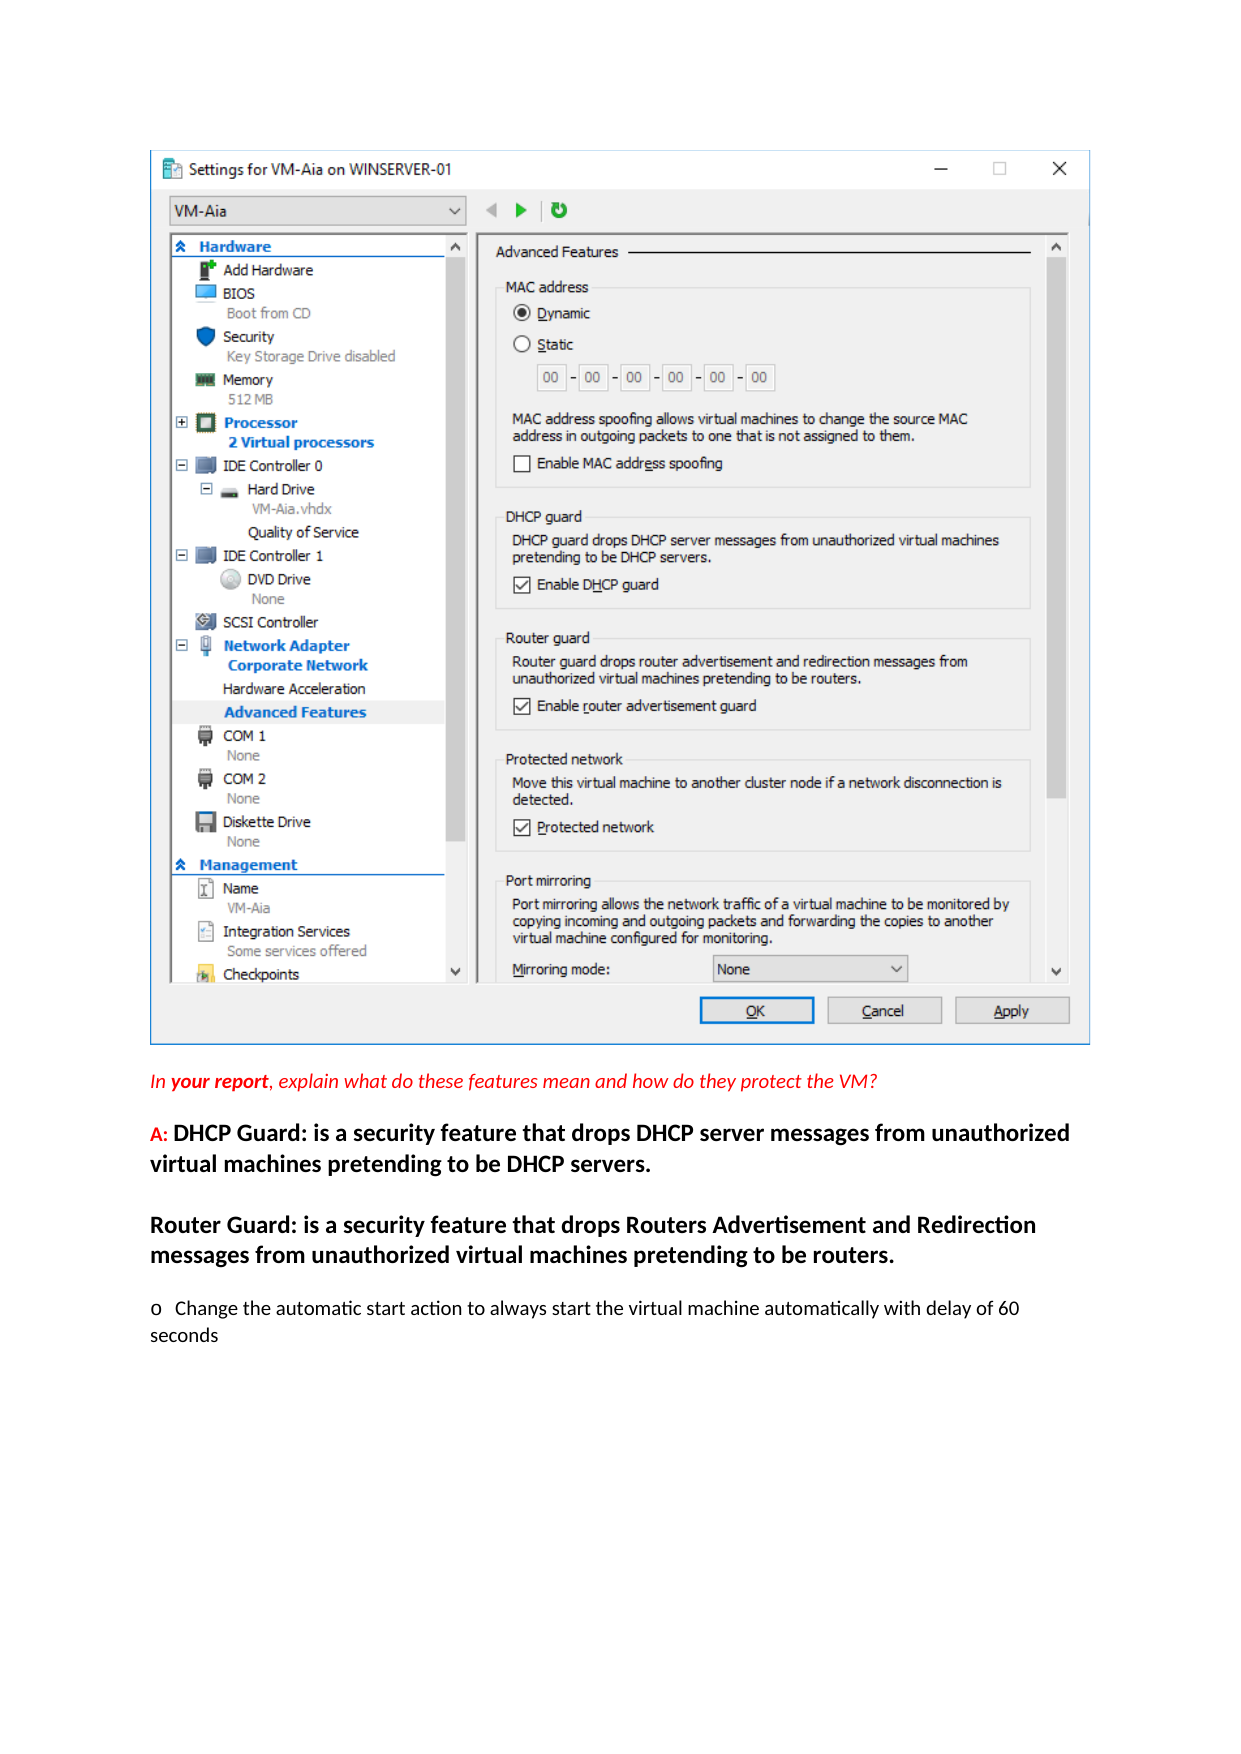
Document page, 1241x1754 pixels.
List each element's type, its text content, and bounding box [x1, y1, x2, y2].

text A: DHCP Guard: is a security feature that drops DHCP server messages from unauthorized virtual machines pretending to be DHCP servers. [150, 1117, 1090, 1178]
text Router Guard: is a security feature that drops Routers Advertisement and Redirection messages from unauthorized virtual machines pretending to be routers. [150, 1209, 1090, 1270]
text In your report, explain what do these features mean and how do they protect the VM? [150, 1068, 1090, 1094]
text o Change the automatic start action to always start the virtual machine automatically with delay of 60 seconds [150, 1295, 1090, 1347]
picture [150, 150, 1091, 1045]
